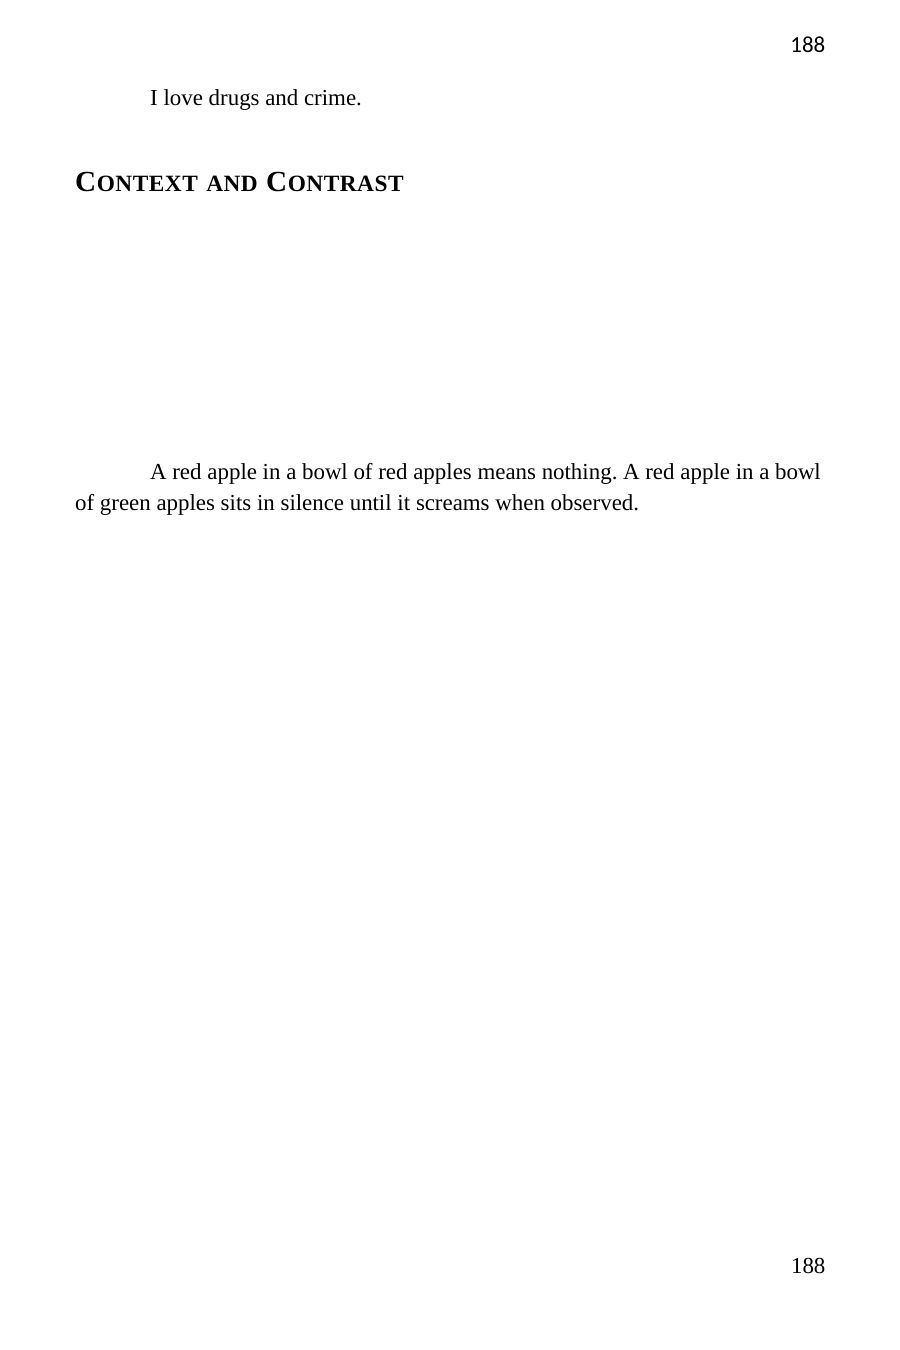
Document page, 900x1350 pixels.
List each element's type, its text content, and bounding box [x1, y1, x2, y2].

text I love drugs and crime. [75, 84, 825, 111]
subtitle Context and Contrast [75, 164, 825, 198]
text A red apple in a bowl of red apples means nothing. A red apple in a bowl of green apples sits in silence until it screams when observed. [75, 458, 825, 515]
